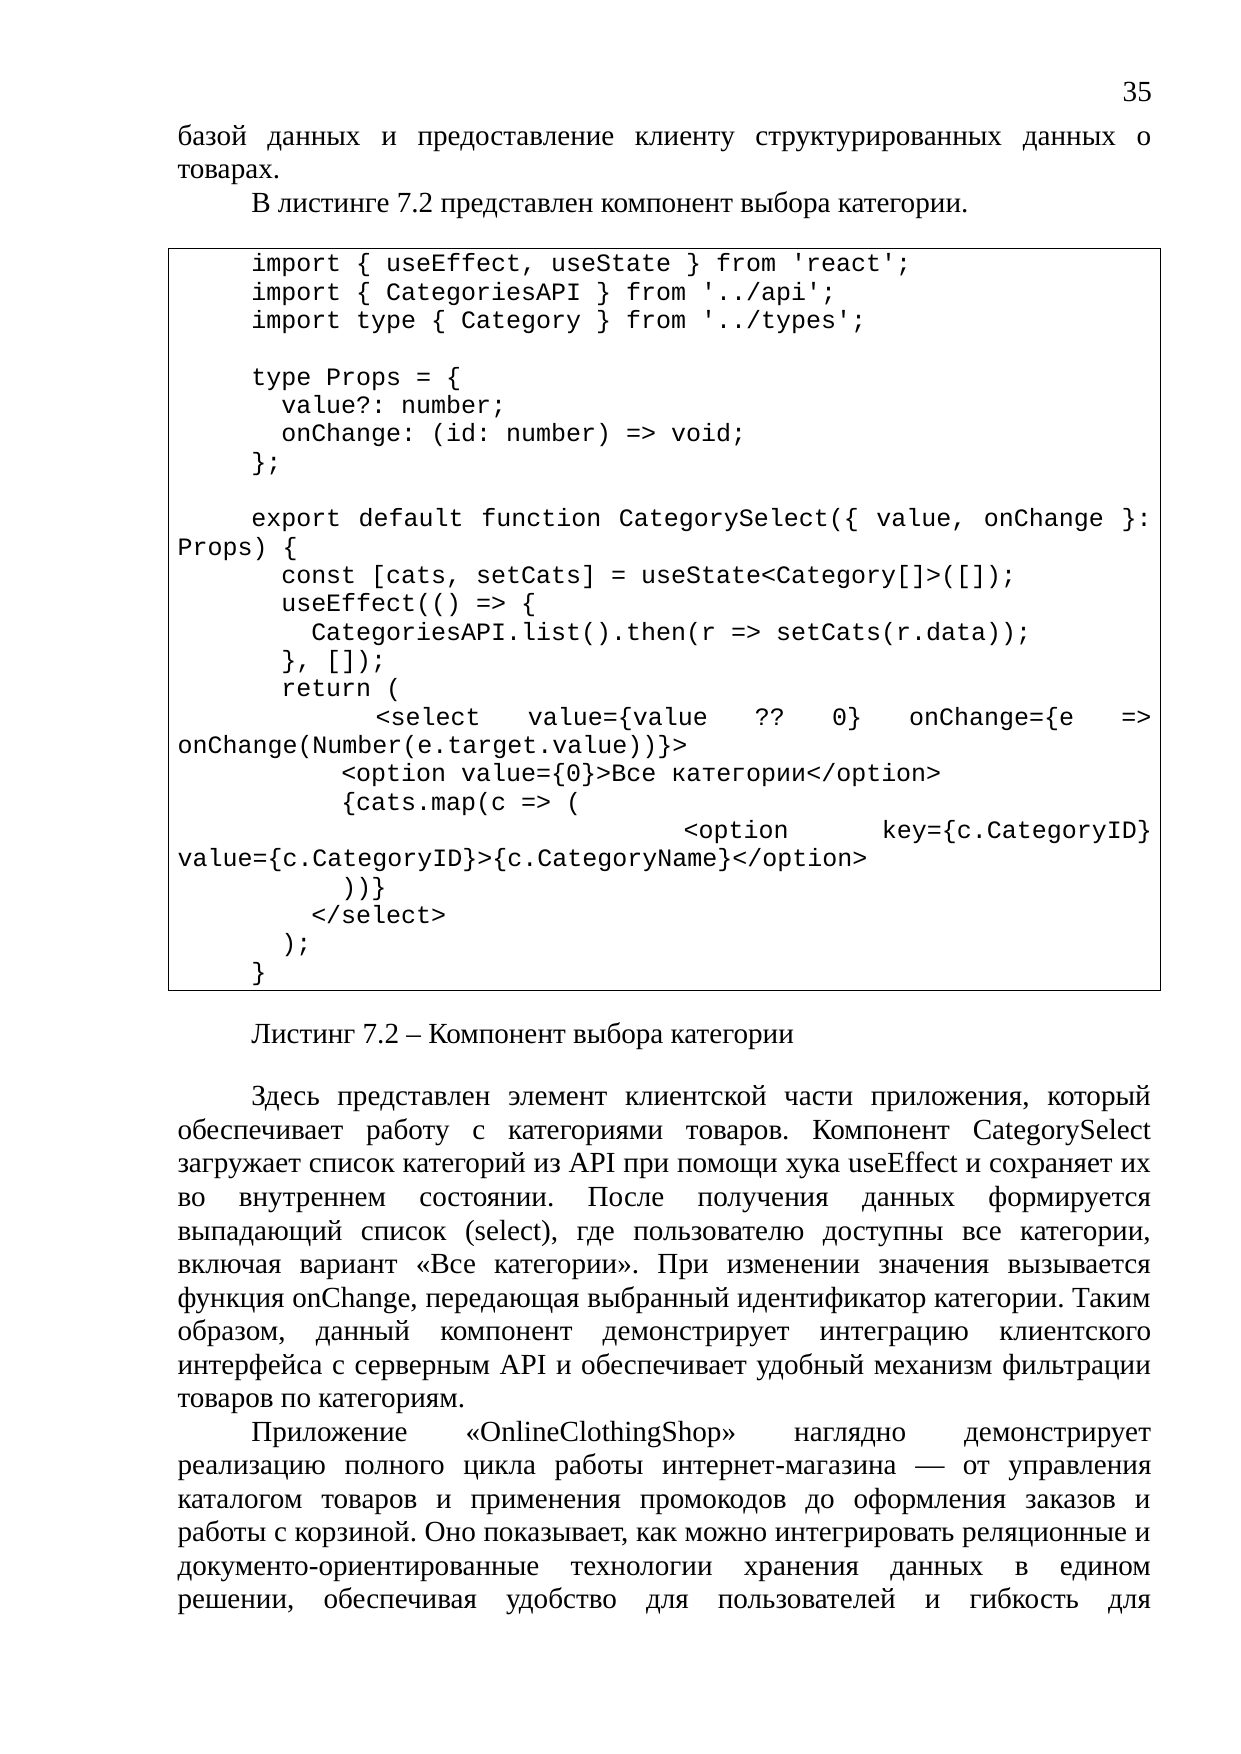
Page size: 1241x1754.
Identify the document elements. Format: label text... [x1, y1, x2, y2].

text const [cats, setCats] = useState<Category[]>([]); [177, 563, 1152, 591]
text </select> [177, 903, 1152, 931]
text В листинге 7.2 представлен компонент выбора категории. [177, 185, 1152, 219]
text }, []); [177, 648, 1152, 676]
text return ( [177, 676, 1152, 704]
text Здесь представлен элемент клиентской части приложения, который обеспечивает работу с категориями товаров. Компонент CategorySelect загружает список категорий из API при помощи хука useEffect и сохраняет их во внутреннем состоянии. После получения данных формируется выпадающий список (select), где пользователю доступны все категории, включая вариант «Все категории». При изменении значения вызывается функция onChange, передающая выбранный идентификатор категории. Таким образом, данный компонент демонстрирует интеграцию клиентского интерфейса с серверным API и обеспечивает удобный механизм фильтрации товаров по категориям. [177, 1078, 1152, 1414]
text export default function CategorySelect({ value, onChange }: Props) { [177, 506, 1152, 563]
text ); [177, 931, 1152, 956]
text } [169, 956, 1160, 990]
text CategoriesAPI.list().then(r => setCats(r.data)); [177, 619, 1152, 648]
text <option key={c.CategoryID} value={c.CategoryID}>{c.CategoryName}</option> [177, 818, 1152, 874]
text onChange: (id: number) => void; [177, 421, 1152, 449]
text import { CategoriesAPI } from '../api'; [177, 279, 1152, 308]
text import { useEffect, useState } from 'react'; [169, 249, 1160, 279]
text import type { Category } from '../types'; [177, 308, 1152, 336]
text ))} [177, 874, 1152, 903]
text value?: number; [177, 393, 1152, 421]
text <select value={value ?? 0} onChange={e => onChange(Number(e.target.value))}> [177, 704, 1152, 761]
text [177, 118, 1152, 185]
text type Props = { [177, 364, 1152, 393]
text {cats.map(c => ( [177, 789, 1152, 818]
text <option value={0}>Все категории</option> [177, 761, 1152, 789]
text Листинг 7.2 – Компонент выбора категории [177, 1016, 1152, 1049]
text }; [177, 449, 1152, 478]
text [177, 1414, 1152, 1615]
text useEffect(() => { [177, 591, 1152, 619]
